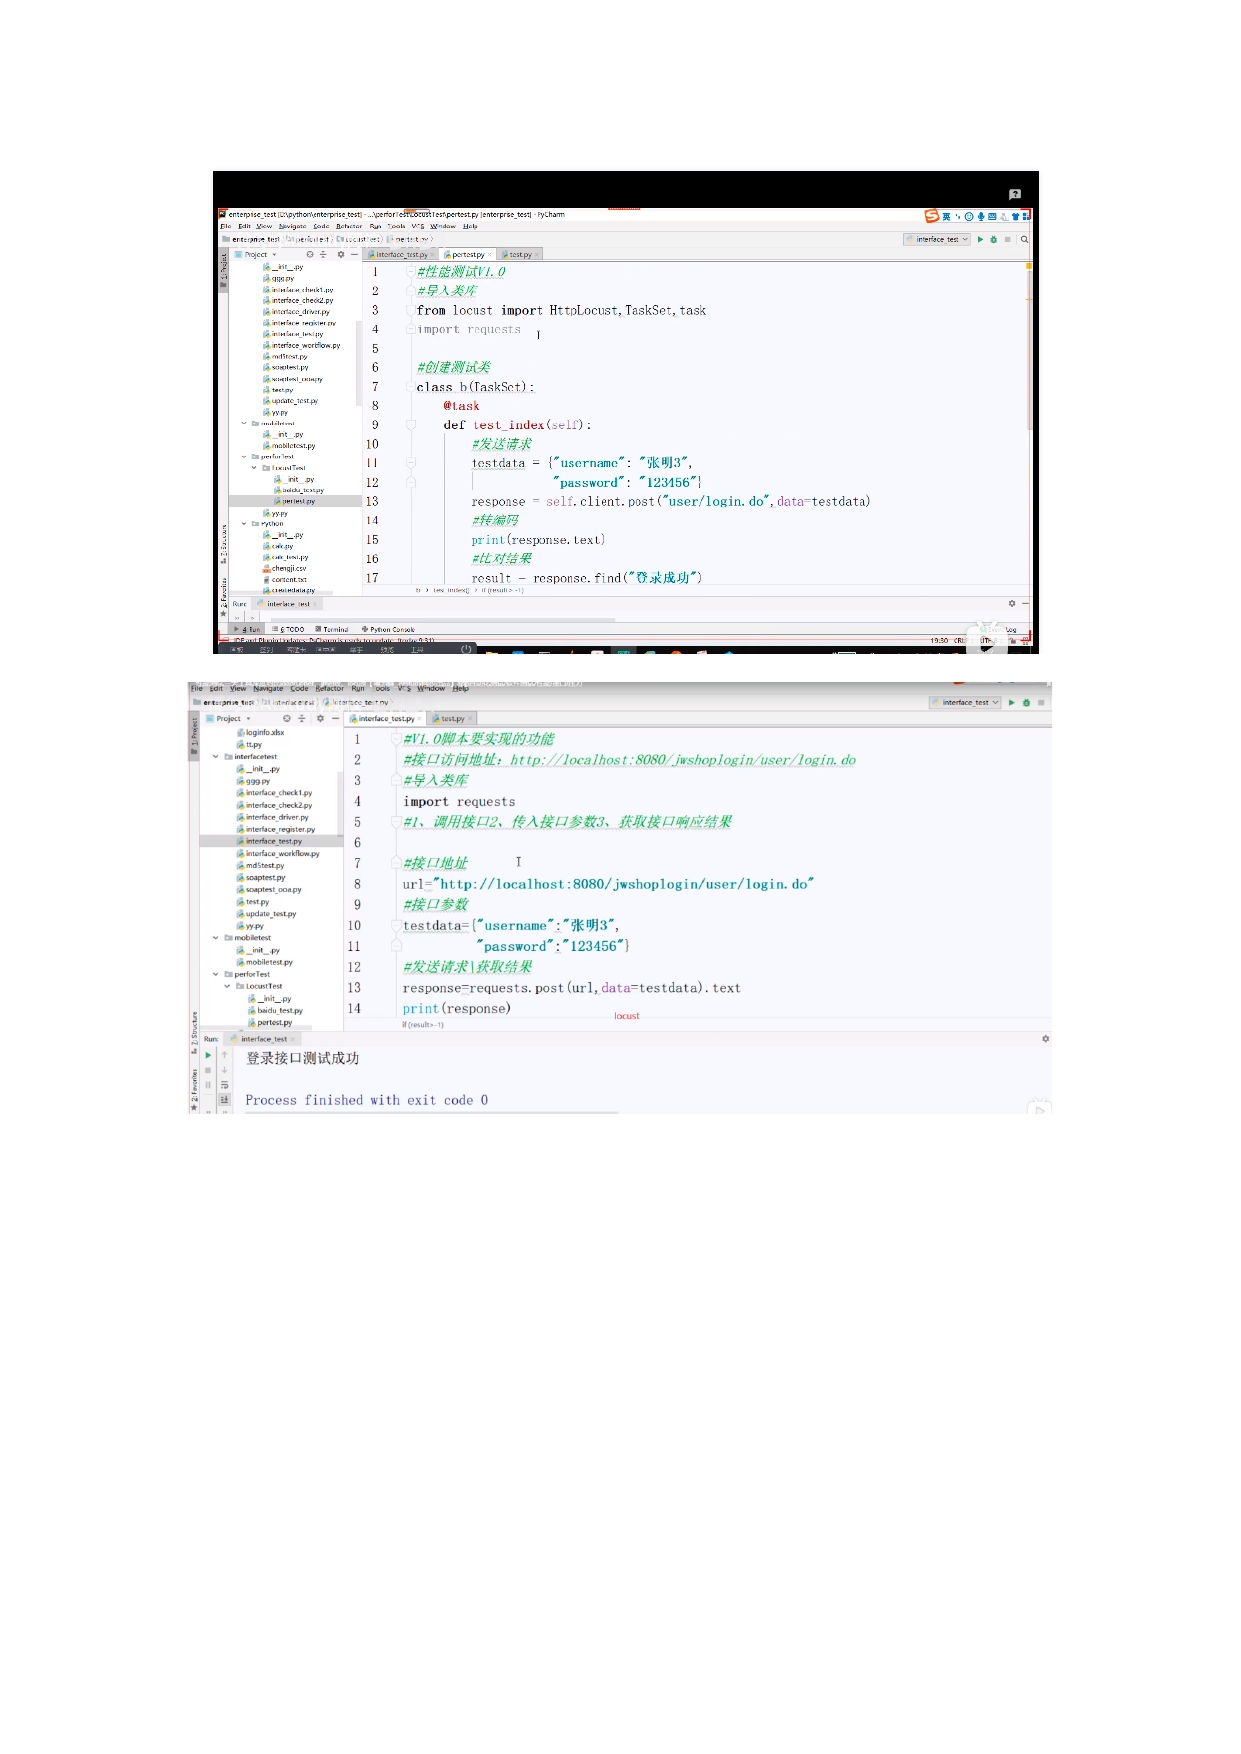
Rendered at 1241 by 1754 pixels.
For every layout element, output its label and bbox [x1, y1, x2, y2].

picture [187, 682, 1053, 1114]
picture [187, 162, 1053, 654]
